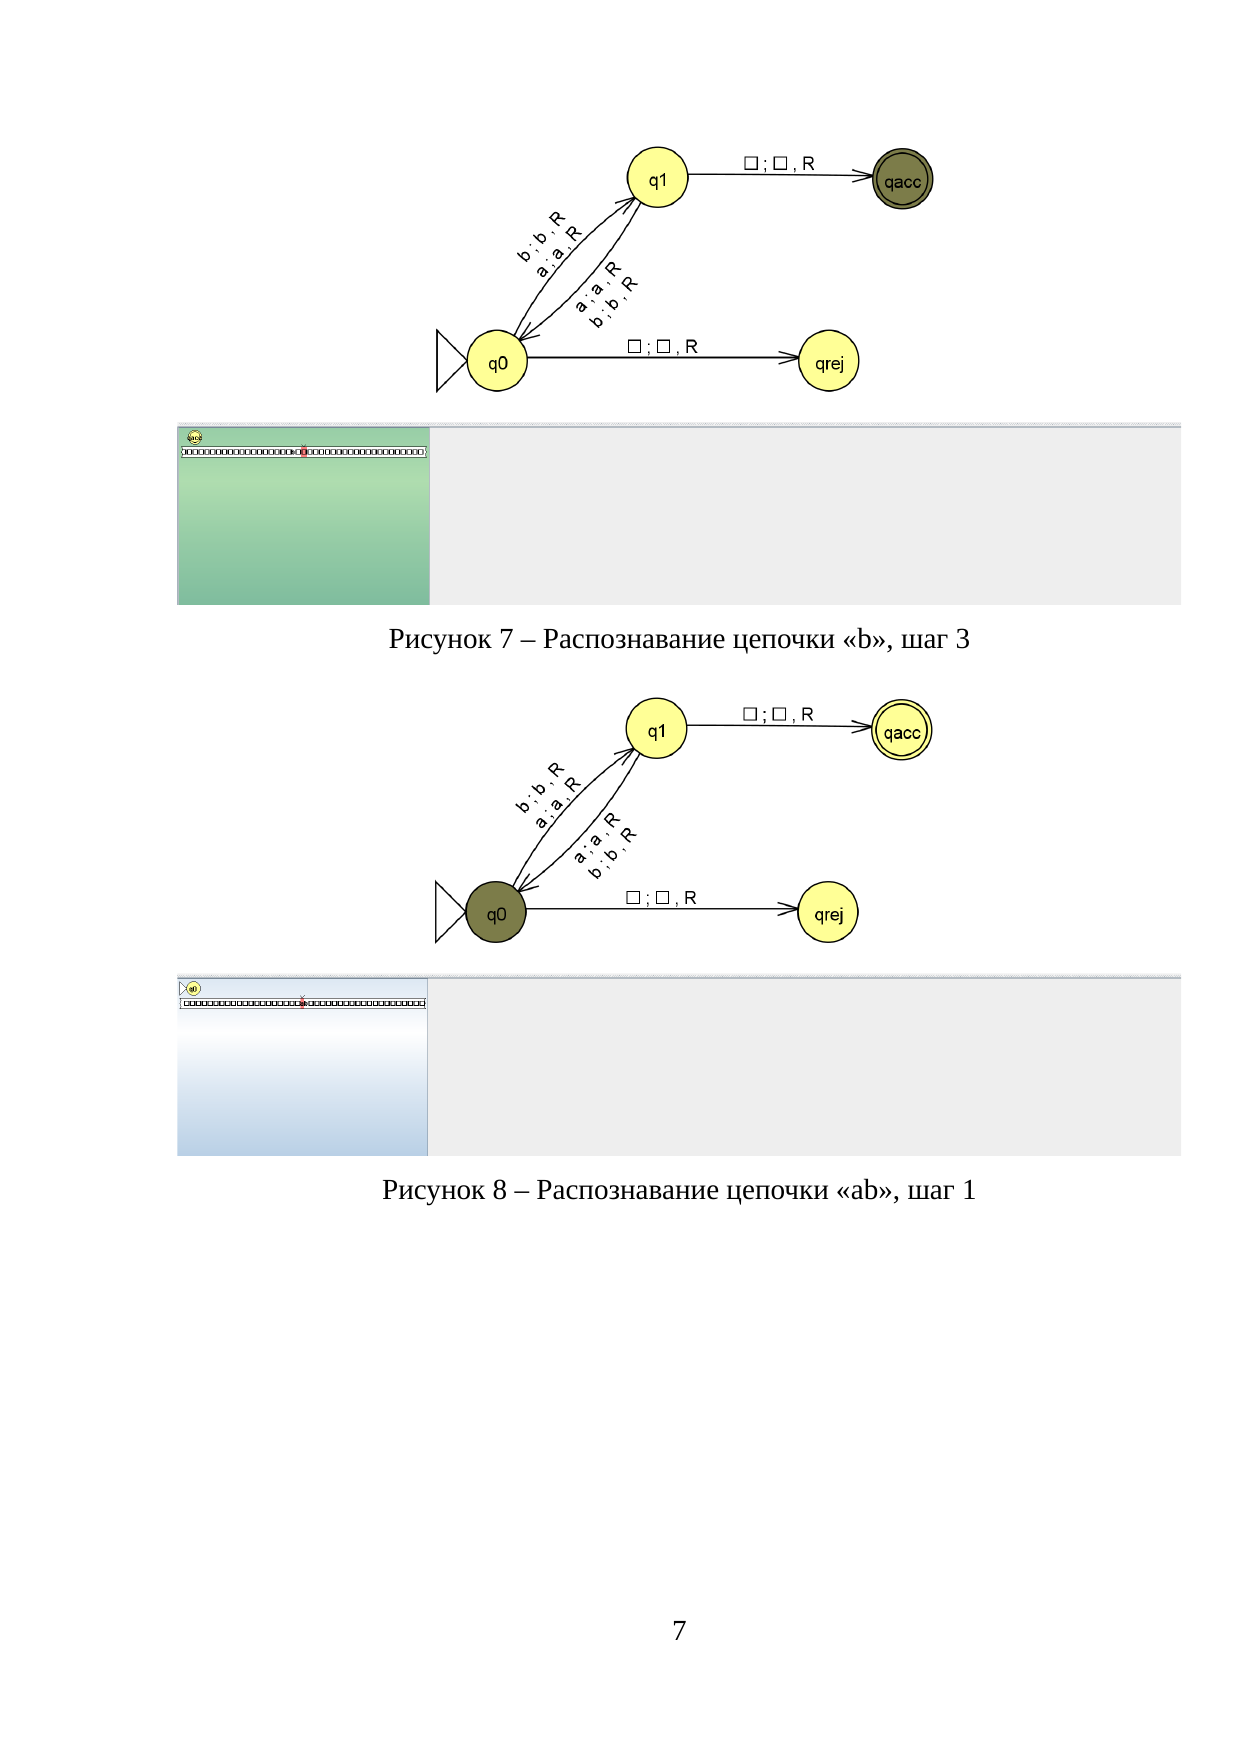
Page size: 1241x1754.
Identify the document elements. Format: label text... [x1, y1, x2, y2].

picture [177, 118, 1182, 605]
picture [177, 671, 1182, 1156]
text Рисунок 8 – Распознавание цепочки «ab», шаг 1 [177, 1172, 1181, 1206]
text Рисунок 7 – Распознавание цепочки «b», шаг 3 [177, 621, 1181, 654]
